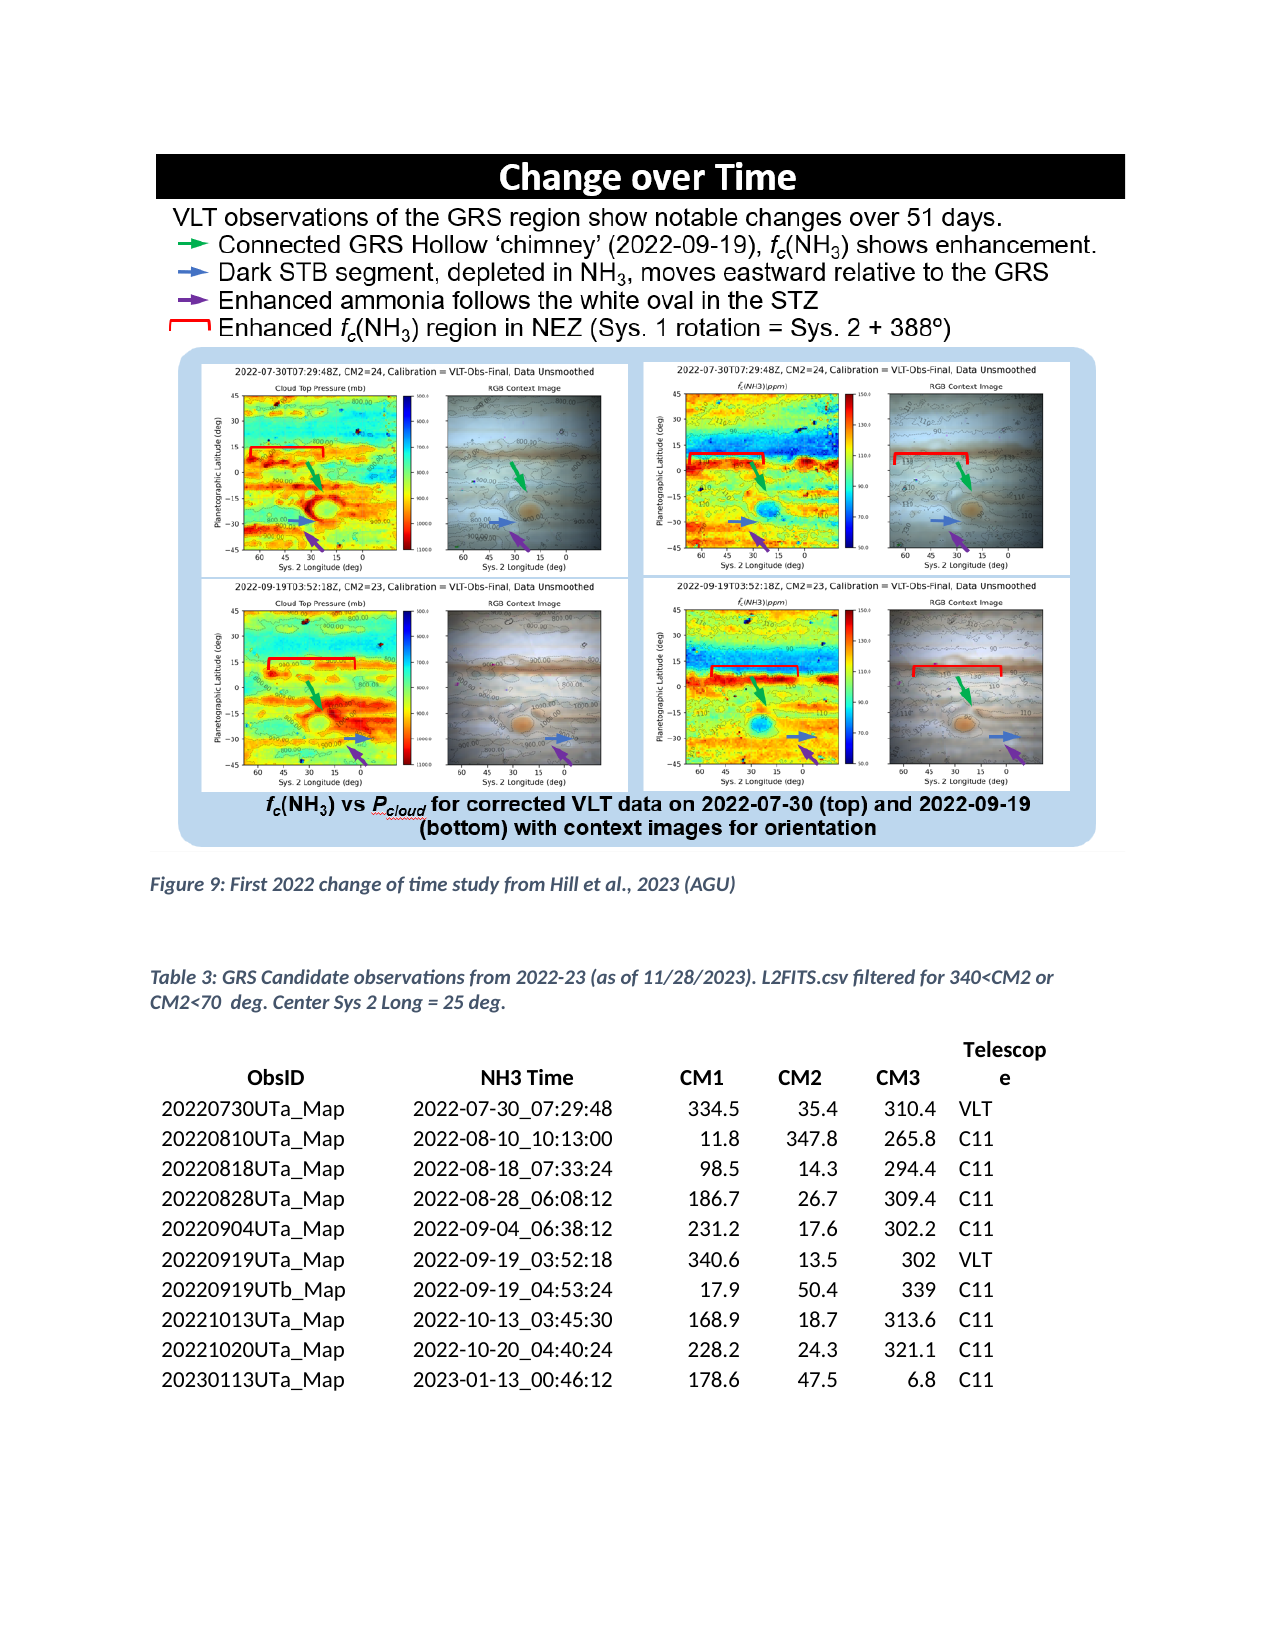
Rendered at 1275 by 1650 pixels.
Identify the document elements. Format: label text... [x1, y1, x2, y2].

table_cell 13.5 [751, 1243, 849, 1273]
table_cell 313.6 [849, 1303, 947, 1333]
picture [150, 150, 1125, 852]
table_cell 24.3 [751, 1333, 849, 1363]
table_cell 20220919UTb_Map [150, 1273, 401, 1303]
table_header CM3 [849, 1036, 947, 1092]
table_cell 2022-07-30_07:29:48 [401, 1092, 653, 1122]
table_cell 20220818UTa_Map [150, 1152, 401, 1182]
table_cell 340.6 [653, 1243, 751, 1273]
table_cell 302 [849, 1243, 947, 1273]
table_cell 20221020UTa_Map [150, 1333, 401, 1363]
table_cell 2022-09-19_04:53:24 [401, 1273, 653, 1303]
table_cell 47.5 [751, 1364, 849, 1394]
table_cell 302.2 [849, 1213, 947, 1243]
table_cell C11 [947, 1303, 1062, 1333]
table_cell 2022-10-20_04:40:24 [401, 1333, 653, 1363]
table_cell 231.2 [653, 1213, 751, 1243]
table_cell C11 [947, 1122, 1062, 1152]
table_cell 334.5 [653, 1092, 751, 1122]
table_cell 26.7 [751, 1182, 849, 1212]
table_cell 35.4 [751, 1092, 849, 1122]
table_cell 20220810UTa_Map [150, 1122, 401, 1152]
table_cell 6.8 [849, 1364, 947, 1394]
table_header Telescope [947, 1036, 1062, 1092]
table_cell 2022-08-10_10:13:00 [401, 1122, 653, 1152]
table_cell 321.1 [849, 1333, 947, 1363]
table_cell 11.8 [653, 1122, 751, 1152]
table_cell C11 [947, 1182, 1062, 1212]
table_cell C11 [947, 1333, 1062, 1363]
table_cell 98.5 [653, 1152, 751, 1182]
table_cell 20221013UTa_Map [150, 1303, 401, 1333]
table_cell 17.6 [751, 1213, 849, 1243]
table_cell 18.7 [751, 1303, 849, 1333]
table_header CM1 [653, 1036, 751, 1092]
table_cell C11 [947, 1152, 1062, 1182]
table_cell 20230113UTa_Map [150, 1364, 401, 1394]
table_cell 347.8 [751, 1122, 849, 1152]
table_cell 168.9 [653, 1303, 751, 1333]
table_cell C11 [947, 1213, 1062, 1243]
table_cell C11 [947, 1364, 1062, 1394]
table_cell 2023-01-13_00:46:12 [401, 1364, 653, 1394]
table_cell 265.8 [849, 1122, 947, 1152]
table_cell 339 [849, 1273, 947, 1303]
table_cell 20220904UTa_Map [150, 1213, 401, 1243]
table_cell 20220730UTa_Map [150, 1092, 401, 1122]
table_cell 294.4 [849, 1152, 947, 1182]
table_cell 2022-09-19_03:52:18 [401, 1243, 653, 1273]
table_cell 50.4 [751, 1273, 849, 1303]
table_cell 14.3 [751, 1152, 849, 1182]
table_cell C11 [947, 1273, 1062, 1303]
table_cell 17.9 [653, 1273, 751, 1303]
table_cell 2022-09-04_06:38:12 [401, 1213, 653, 1243]
table_cell 178.6 [653, 1364, 751, 1394]
table_cell 20220828UTa_Map [150, 1182, 401, 1212]
table_header ObsID [150, 1036, 401, 1092]
table_cell VLT [947, 1092, 1062, 1122]
table_header NH3 Time [401, 1036, 653, 1092]
table_cell 2022-08-18_07:33:24 [401, 1152, 653, 1182]
table_cell 20220919UTa_Map [150, 1243, 401, 1273]
table_cell 228.2 [653, 1333, 751, 1363]
table_cell 310.4 [849, 1092, 947, 1122]
table_header CM2 [751, 1036, 849, 1092]
table_cell 186.7 [653, 1182, 751, 1212]
table_cell VLT [947, 1243, 1062, 1273]
table_cell 2022-08-28_06:08:12 [401, 1182, 653, 1212]
table_cell 309.4 [849, 1182, 947, 1212]
table_cell 2022-10-13_03:45:30 [401, 1303, 653, 1333]
